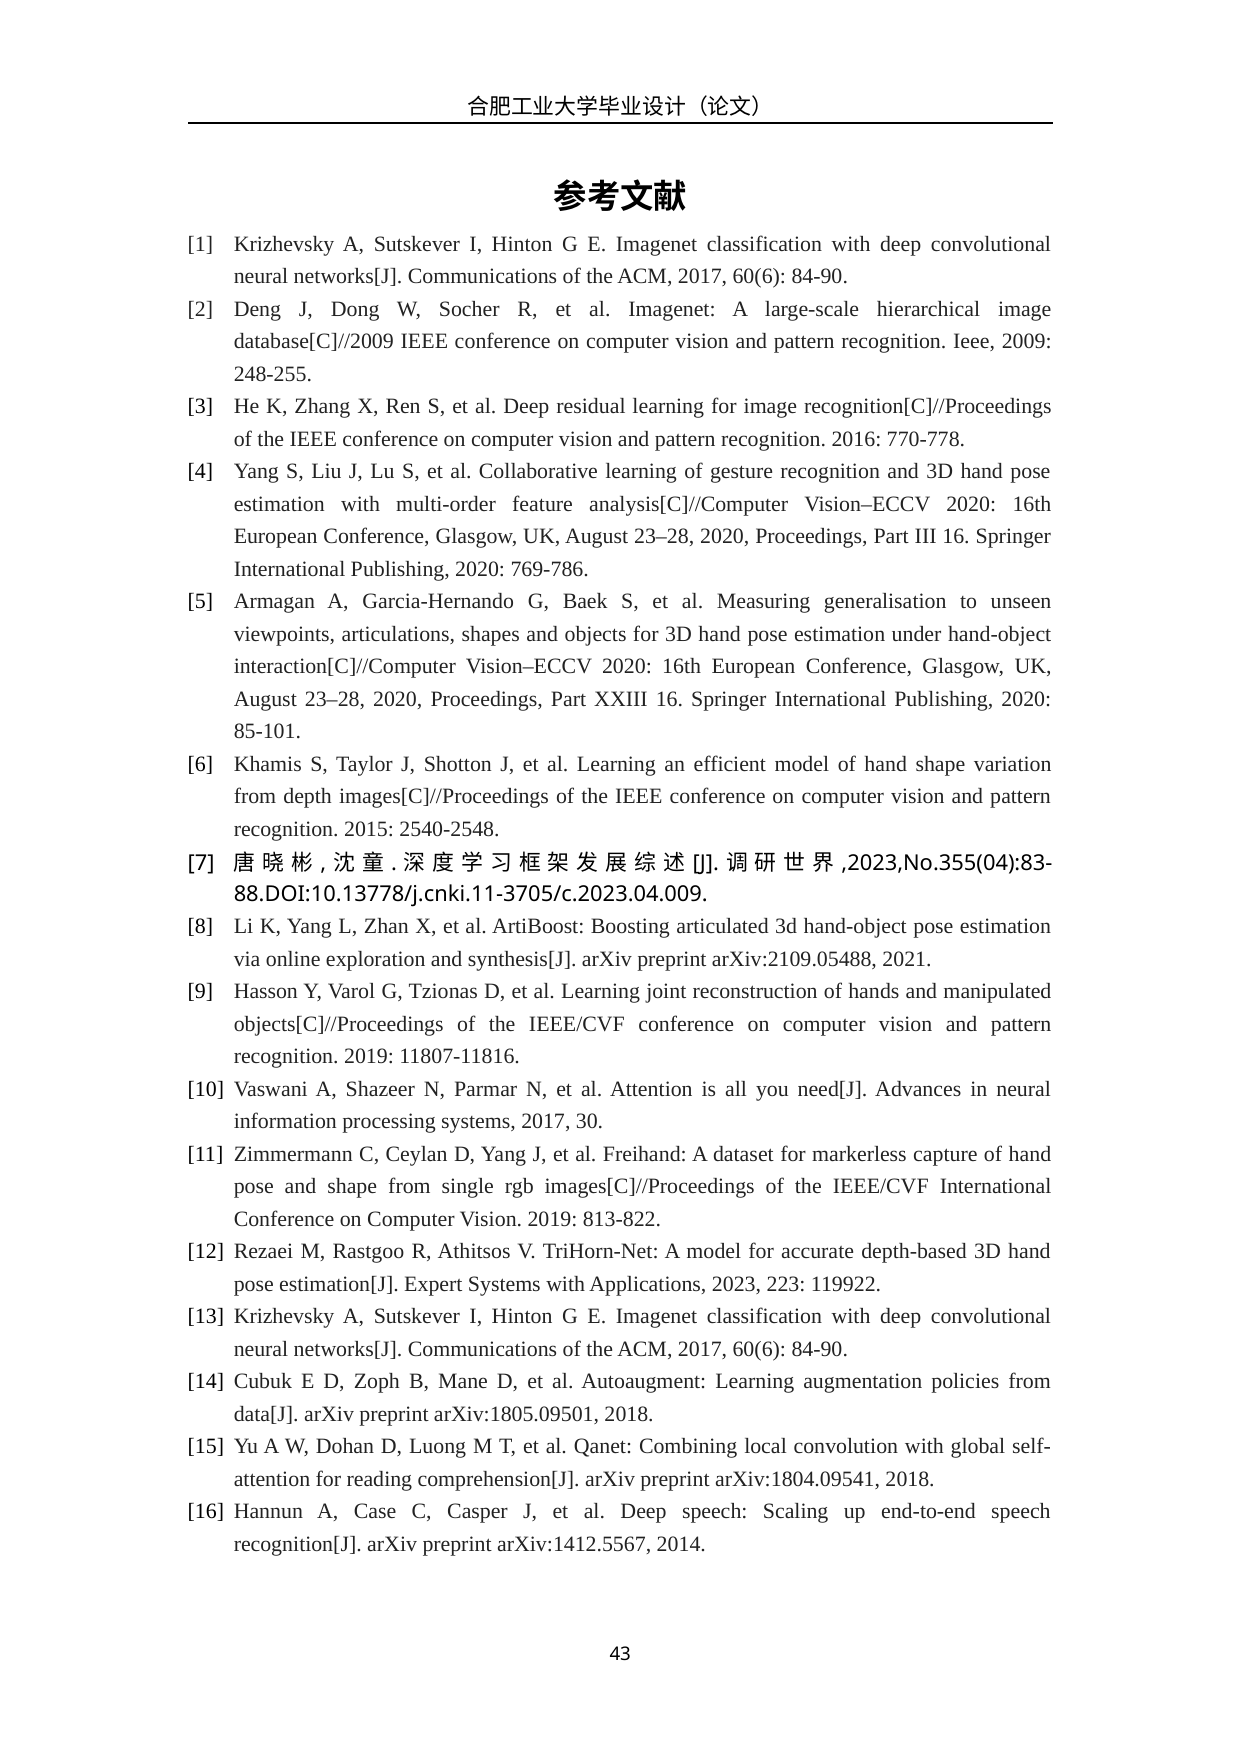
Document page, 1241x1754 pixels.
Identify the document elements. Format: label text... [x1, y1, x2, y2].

list Hasson Y, Varol G, Tzionas D, et al. Learning joint reconstruction of hands and manipulated objects[C]//Proceedings of the IEEE/CVF conference on computer vision and pattern recognition. 2019: 11807-11816. [187, 974, 1053, 1072]
list Cubuk E D, Zoph B, Mane D, et al. Autoaugment: Learning augmentation policies from data[J]. arXiv preprint arXiv:1805.09501, 2018. [187, 1364, 1053, 1429]
list Krizhevsky A, Sutskever I, Hinton G E. Imagenet classification with deep convolutional neural networks[J]. Communications of the ACM, 2017, 60(6): 84-90. [187, 227, 1053, 292]
text 参考文献 [187, 162, 1053, 227]
list He K, Zhang X, Ren S, et al. Deep residual learning for image recognition[C]//Proceedings of the IEEE conference on computer vision and pattern recognition. 2016: 770-778. [187, 389, 1053, 454]
list Li K, Yang L, Zhan X, et al. ArtiBoost: Boosting articulated 3d hand-object pose estimation via online exploration and synthesis[J]. arXiv preprint arXiv:2109.05488, 2021. [187, 909, 1053, 974]
list Deng J, Dong W, Socher R, et al. Imagenet: A large-scale hierarchical image database[C]//2009 IEEE conference on computer vision and pattern recognition. Ieee, 2009: 248-255. [187, 292, 1053, 389]
list Armagan A, Garcia-Hernando G, Baek S, et al. Measuring generalisation to unseen viewpoints, articulations, shapes and objects for 3D hand pose estimation under hand-object interaction[C]//Computer Vision–ECCV 2020: 16th European Conference, Glasgow, UK, August 23–28, 2020, Proceedings, Part XXIII 16. Springer International Publishing, 2020: 85-101. [187, 584, 1053, 747]
list Yang S, Liu J, Lu S, et al. Collaborative learning of gesture recognition and 3D hand pose estimation with multi-order feature analysis[C]//Computer Vision–ECCV 2020: 16th European Conference, Glasgow, UK, August 23–28, 2020, Proceedings, Part III 16. Springer International Publishing, 2020: 769-786. [187, 454, 1053, 584]
list 唐晓彬,沈童.深度学习框架发展综述[J].调研世界,2023,No.355(04):83-88.DOI:10.13778/j.cnki.11-3705/c.2023.04.009. [187, 844, 1053, 909]
list Krizhevsky A, Sutskever I, Hinton G E. Imagenet classification with deep convolutional neural networks[J]. Communications of the ACM, 2017, 60(6): 84-90. [187, 1299, 1053, 1364]
list Vaswani A, Shazeer N, Parmar N, et al. Attention is all you need[J]. Advances in neural information processing systems, 2017, 30. [187, 1072, 1053, 1137]
list Zimmermann C, Ceylan D, Yang J, et al. Freihand: A dataset for markerless capture of hand pose and shape from single rgb images[C]//Proceedings of the IEEE/CVF International Conference on Computer Vision. 2019: 813-822. [187, 1137, 1053, 1234]
list Rezaei M, Rastgoo R, Athitsos V. TriHorn-Net: A model for accurate depth-based 3D hand pose estimation[J]. Expert Systems with Applications, 2023, 223: 119922. [187, 1234, 1053, 1299]
list Hannun A, Case C, Casper J, et al. Deep speech: Scaling up end-to-end speech recognition[J]. arXiv preprint arXiv:1412.5567, 2014. [187, 1494, 1053, 1559]
list Yu A W, Dohan D, Luong M T, et al. Qanet: Combining local convolution with global self-attention for reading comprehension[J]. arXiv preprint arXiv:1804.09541, 2018. [187, 1429, 1053, 1494]
list Khamis S, Taylor J, Shotton J, et al. Learning an efficient model of hand shape variation from depth images[C]//Proceedings of the IEEE conference on computer vision and pattern recognition. 2015: 2540-2548. [187, 747, 1053, 844]
